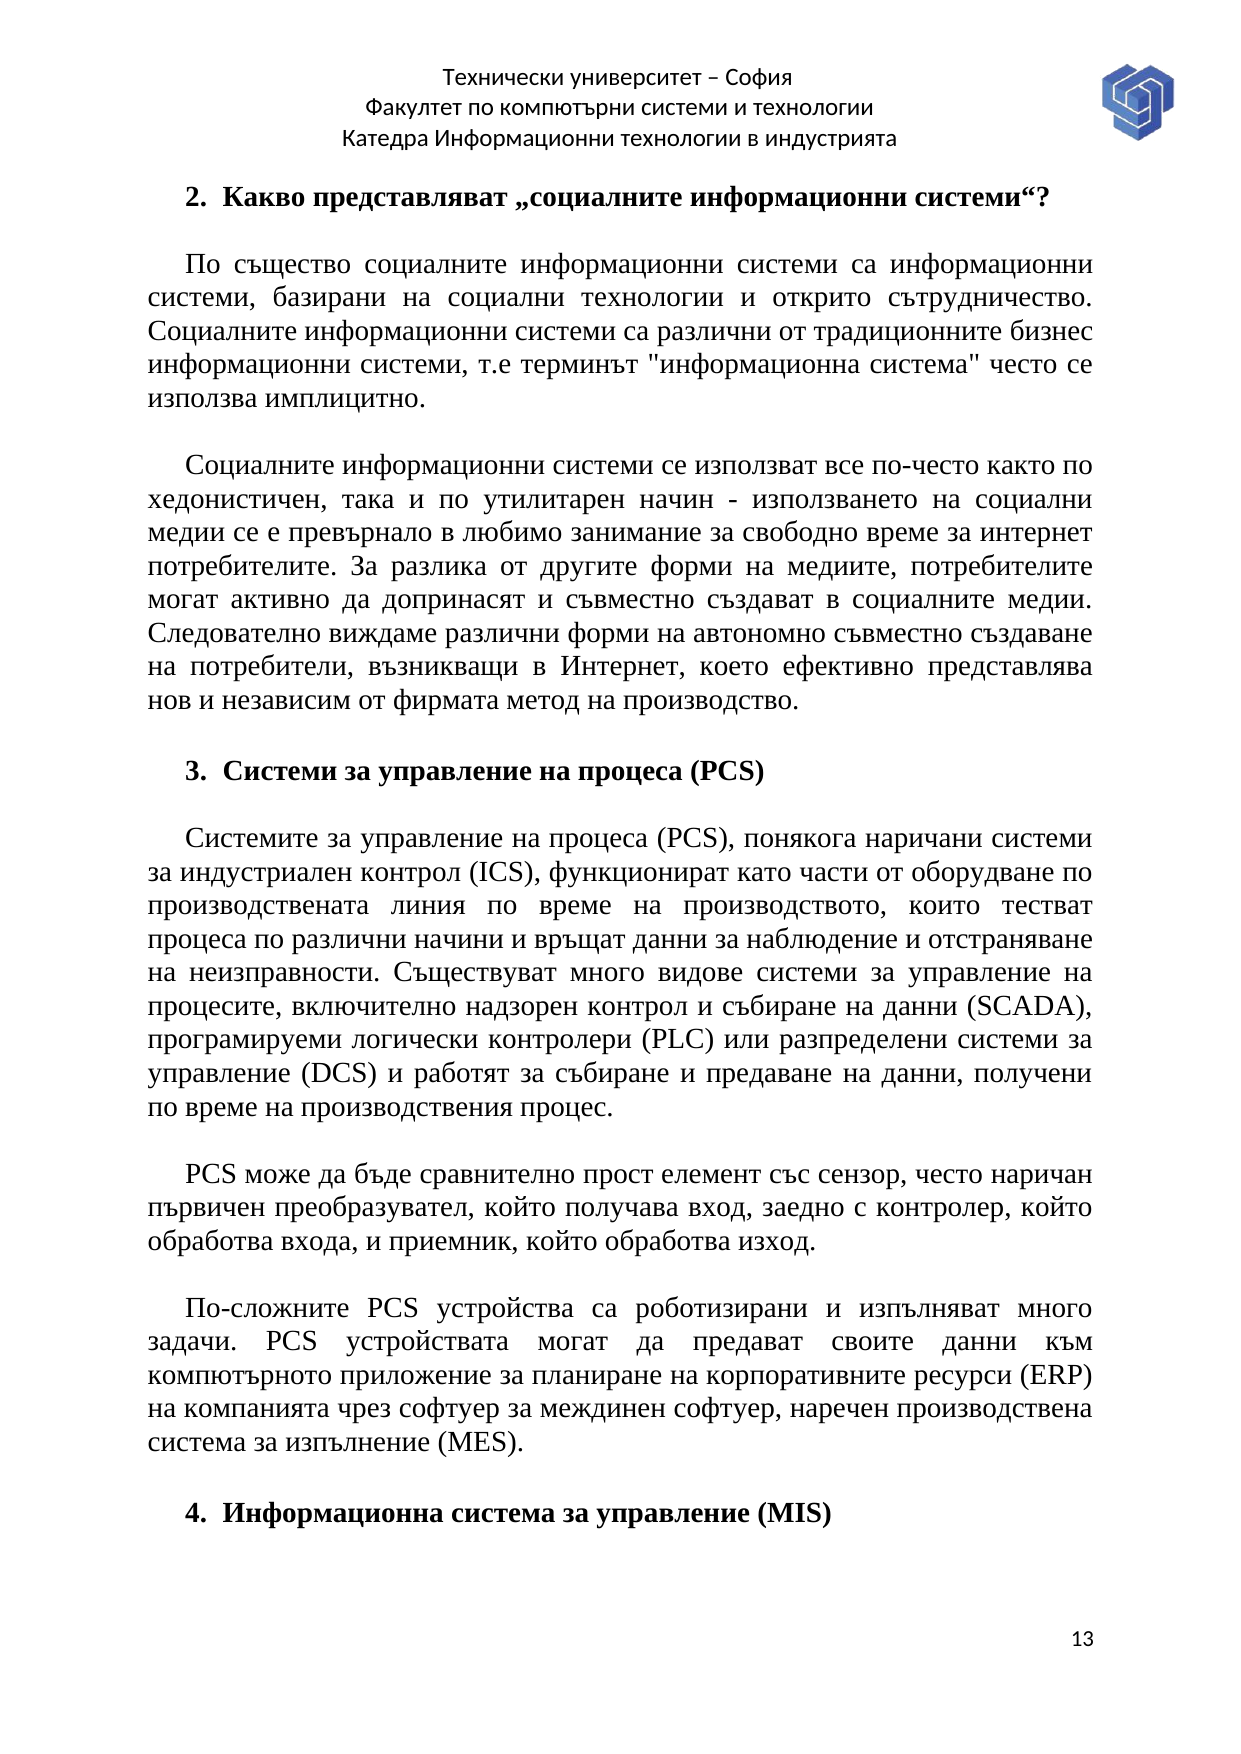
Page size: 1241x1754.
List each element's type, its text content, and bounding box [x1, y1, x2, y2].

text PCS може да бъде сравнително прост елемент със сензор, често наричан първичен преобразувател, който получава вход, заедно с контролер, който обработва входа, и приемник, който обработва изход. [147, 1156, 1094, 1256]
subtitle Какво представляват „социалните информационни системи“? [185, 179, 1094, 212]
text По същество социалните информационни системи са информационни системи, базирани на социални технологии и открито сътрудничество. Социалните информационни системи са различни от традиционните бизнес информационни системи, т.е терминът "информационна система" често се използва имплицитно. [147, 246, 1094, 414]
text Системите за управление на процеса (PCS), понякога наричани системи за индустриален контрол (ICS), функционират като части от оборудване по производствената линия по време на производството, които тестват процеса по различни начини и връщат данни за наблюдение и отстраняване на неизправности. Съществуват много видове системи за управление на процесите, включително надзорен контрол и събиране на данни (SCADA), програмируеми логически контролери (PLC) или разпределени системи за управление (DCS) и работят за събиране и предаване на данни, получени по време на производствения процес. [147, 820, 1094, 1122]
text По-сложните PCS устройства са роботизирани и изпълняват много задачи. PCS устройствата могат да предават своите данни към компютърното приложение за планиране на корпоративните ресурси (ERP) на компанията чрез софтуер за междинен софтуер, наречен производствена система за изпълнение (MES). [147, 1290, 1094, 1458]
picture [1092, 56, 1184, 148]
text Социалните информационни системи се използват все по-често както по хедонистичен, така и по утилитарен начин - използването на социални медии се е превърнало в любимо занимание за свободно време за интернет потребителите. За разлика от другите форми на медиите, потребителите могат активно да допринасят и съвместно създават в социалните медии. Следователно виждаме различни форми на автономно съвместно създаване на потребители, възникващи в Интернет, което ефективно представлява нов и независим от фирмата метод на производство. [147, 447, 1094, 716]
subtitle Системи за управление на процеса (PCS) [185, 753, 1094, 787]
subtitle Информационна система за управление (MIS) [185, 1495, 1094, 1529]
